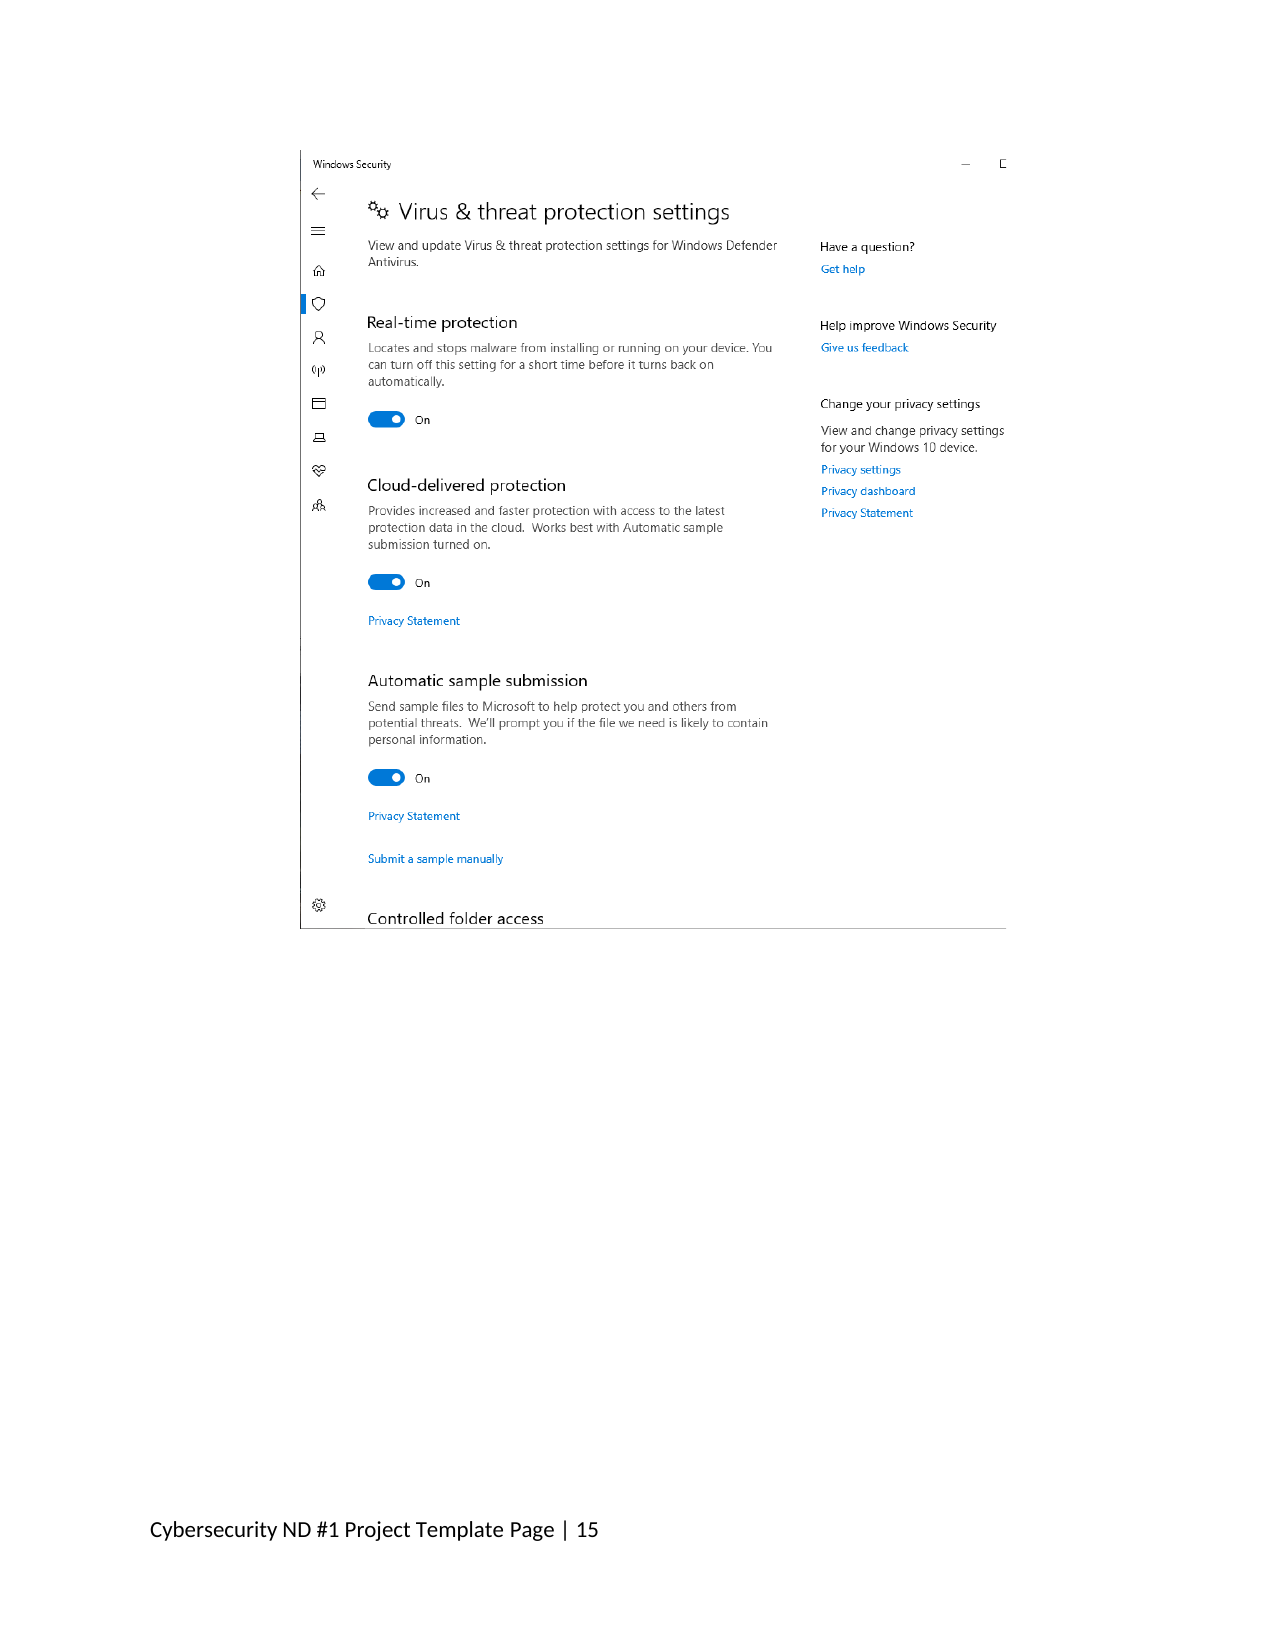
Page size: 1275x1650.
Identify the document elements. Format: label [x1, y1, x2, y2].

picture [300, 150, 1007, 929]
